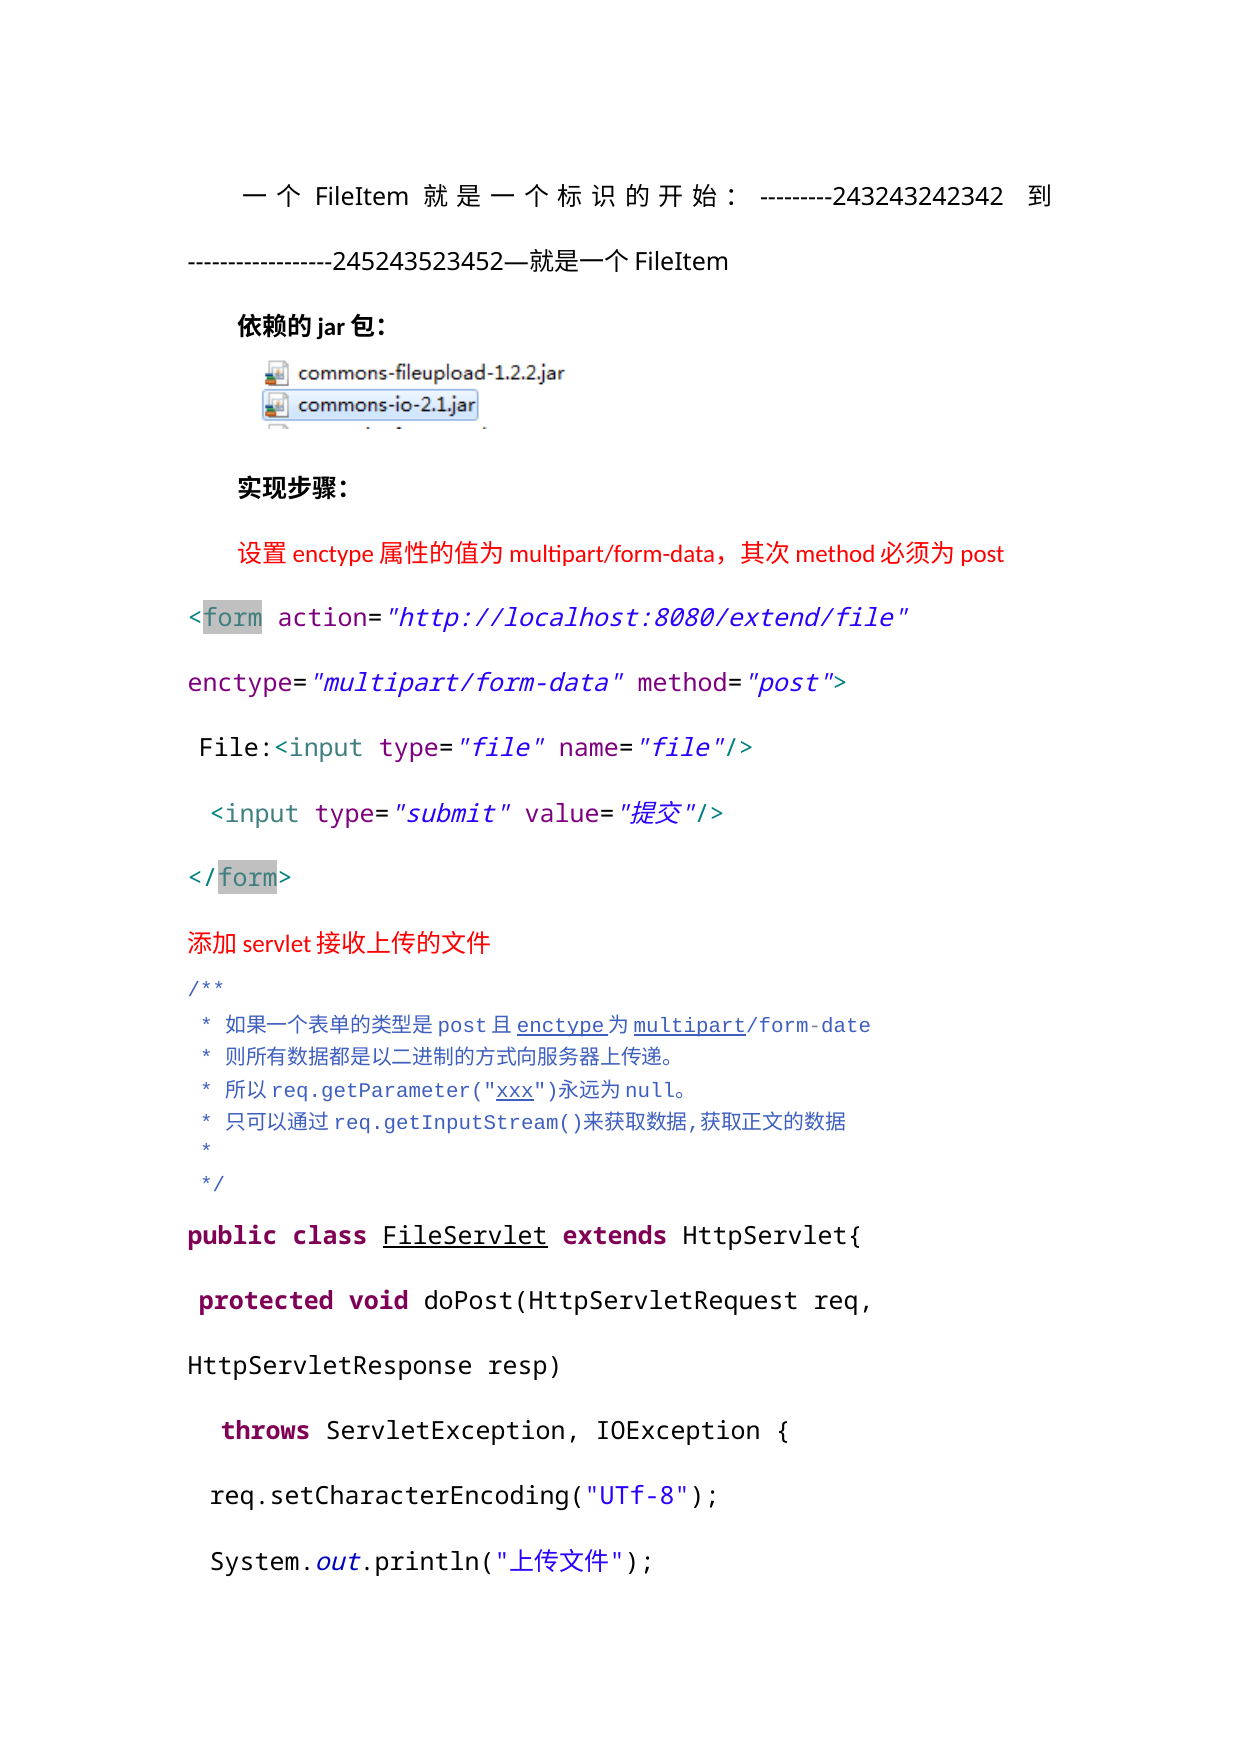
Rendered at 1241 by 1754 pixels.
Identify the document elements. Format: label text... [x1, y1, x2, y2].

text System.out.println("上传文件"); [187, 1527, 1053, 1592]
text <form action="http://localhost:8080/extend/file" enctype="multipart/form-data" method="post"> [187, 584, 1053, 714]
text */ [187, 1169, 1053, 1202]
picture [231, 357, 623, 429]
text </form> [187, 844, 1053, 909]
text * 只可以通过req.getInputStream()来获取数据,获取正文的数据 [187, 1104, 1053, 1137]
text <input type="submit" value="提交"/> [187, 779, 1053, 844]
text 依赖的jar包： [187, 292, 1053, 357]
text File:<input type="file" name="file"/> [187, 714, 1053, 779]
text * [187, 1137, 1053, 1169]
text 实现步骤： [187, 454, 1053, 519]
text 添加servlet接收上传的文件 [187, 909, 1053, 974]
text * 如果一个表单的类型是post且enctype为multipart/form-date [187, 1007, 1053, 1039]
text throws ServletException, IOException { [187, 1397, 1053, 1462]
text 一个FileItem就是一个标识的开始：---------243243242342 到 ------------------245243523452—就是一个FileItem [187, 162, 1053, 292]
text * 所以req.getParameter("xxx")永远为null。 [187, 1072, 1053, 1104]
text * 则所有数据都是以二进制的方式向服务器上传递。 [187, 1039, 1053, 1072]
text protected void doPost(HttpServletRequest req, HttpServletResponse resp) [187, 1267, 1053, 1397]
text public class FileServlet extends HttpServlet{ [187, 1202, 1053, 1267]
text /** [187, 974, 1053, 1007]
text 设置enctype属性的值为multipart/form-data，其次method必须为post [187, 519, 1053, 584]
text req.setCharacterEncoding("UTf-8"); [187, 1462, 1053, 1527]
